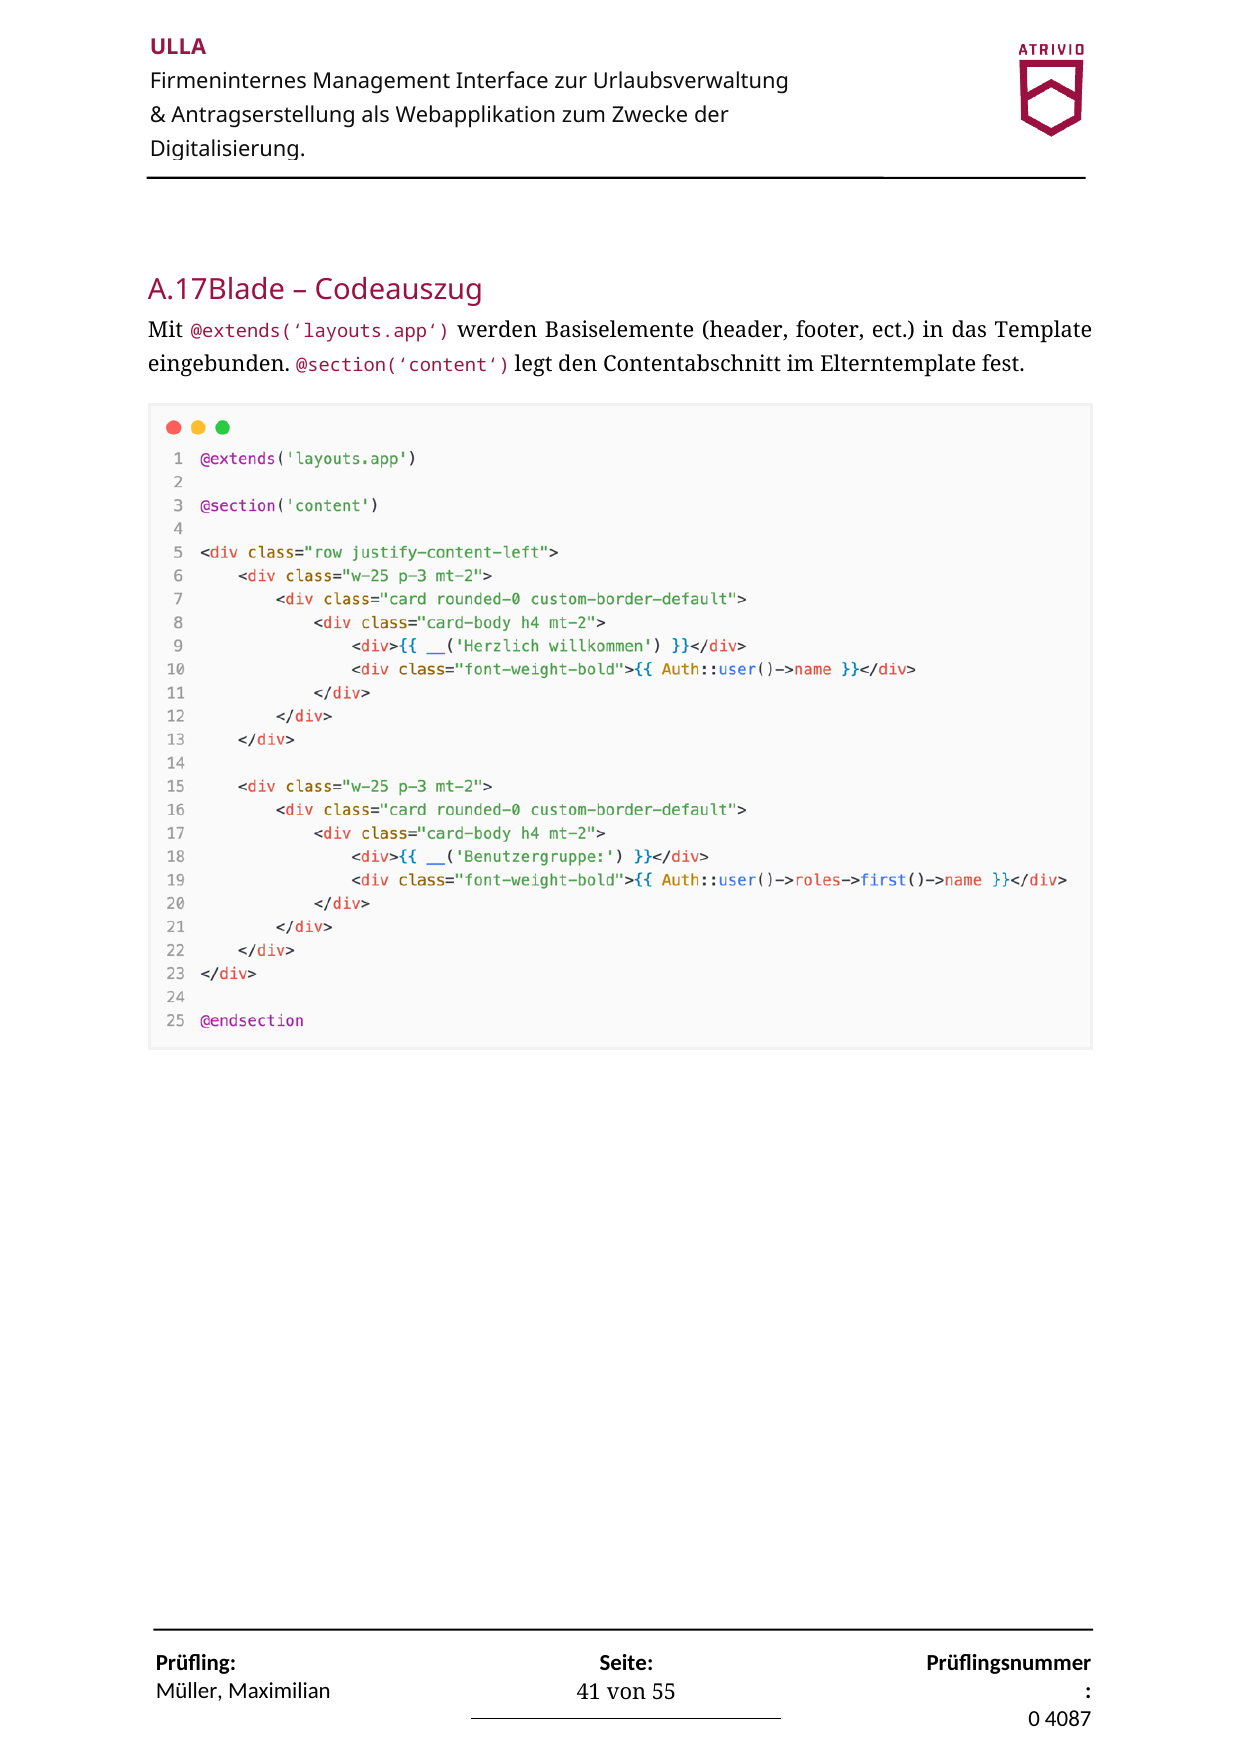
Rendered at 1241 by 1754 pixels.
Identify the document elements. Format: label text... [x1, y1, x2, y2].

picture [151, 406, 1090, 1047]
text Mit @extends(‘layouts.app‘) werden Basiselemente (header, footer, ect.) in das Template eingebunden. @section(‘content‘) legt den Contentabschnitt im Elterntemplate fest. [148, 314, 1093, 378]
subtitle A.17 Blade – Codeauszug [148, 268, 1093, 308]
picture [1008, 33, 1094, 147]
